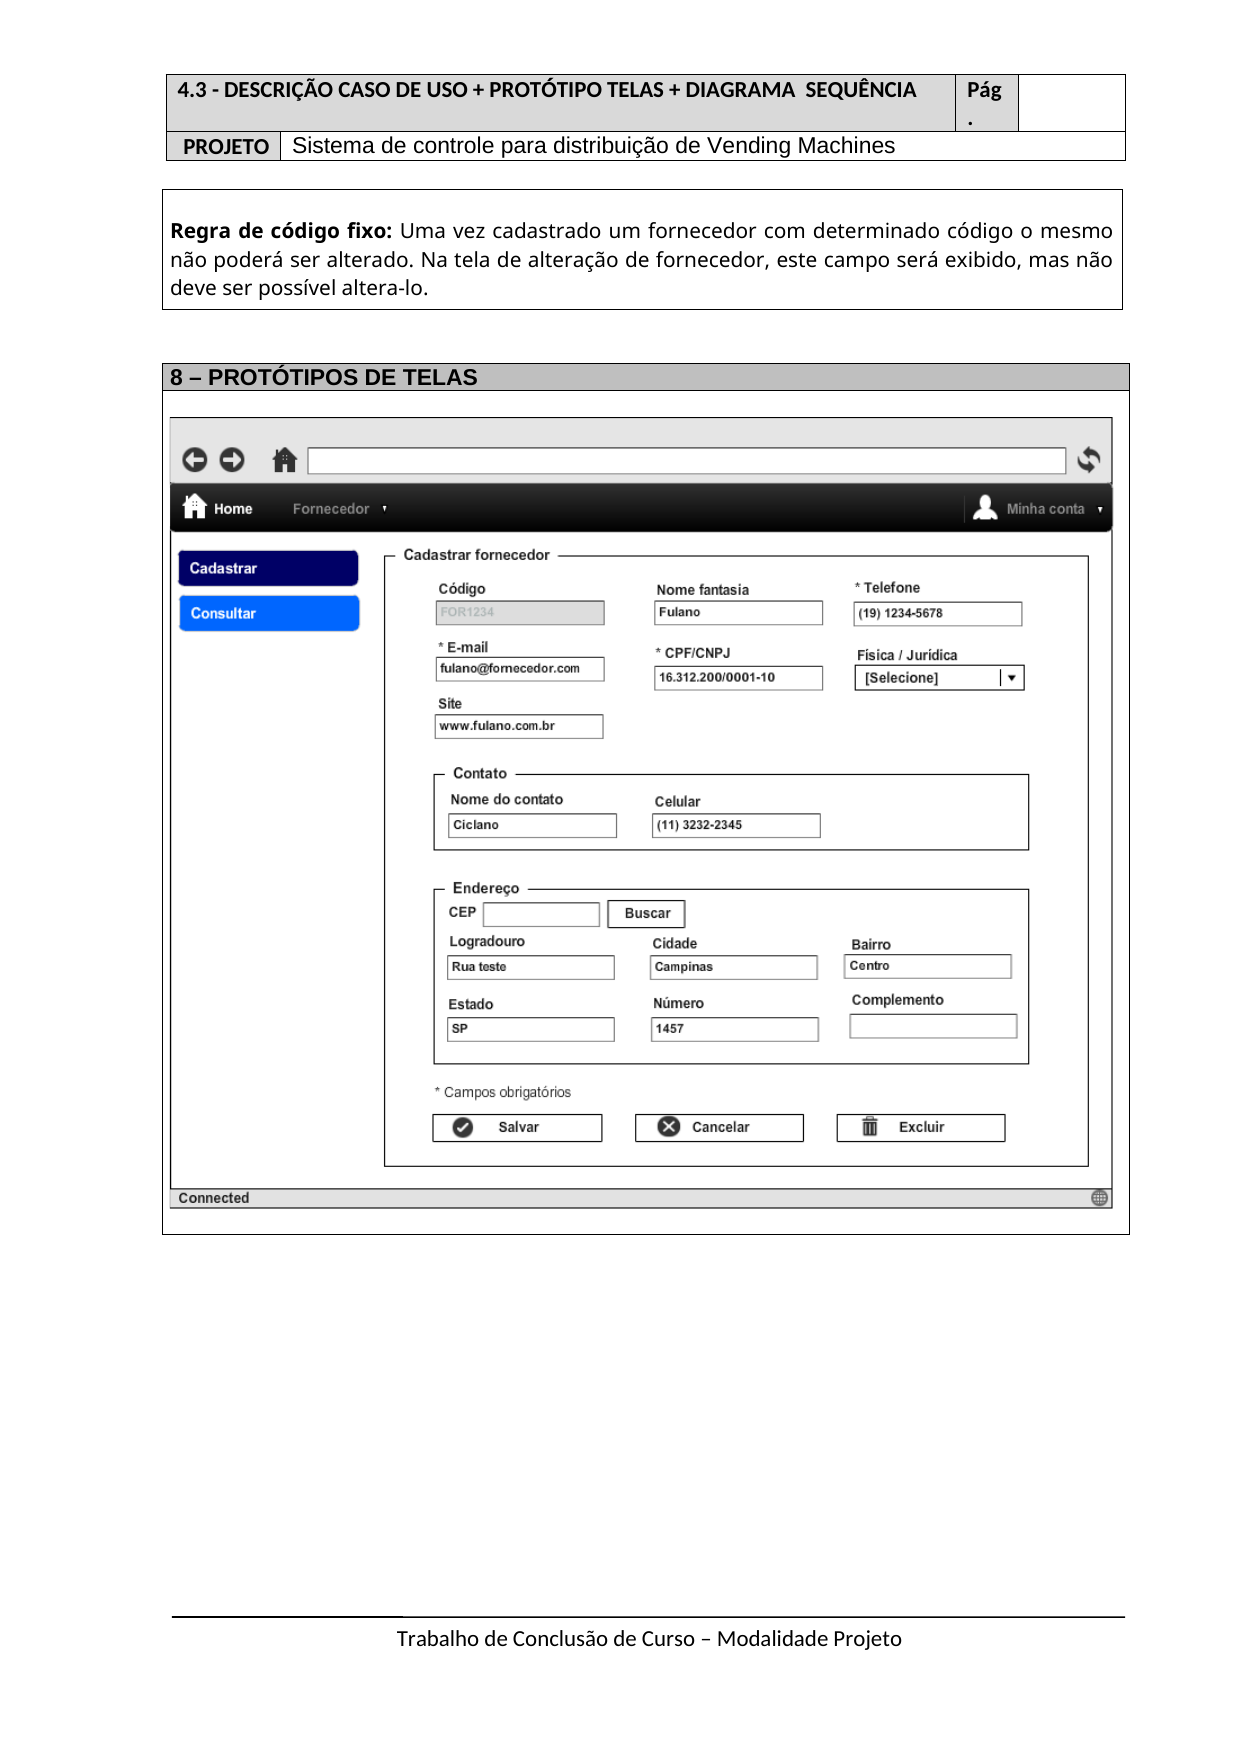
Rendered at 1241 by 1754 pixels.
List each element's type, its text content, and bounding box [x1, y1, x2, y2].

picture [169, 417, 1115, 1212]
table_header 8 – PROTÓTIPOS DE TELAS [163, 364, 1129, 390]
table_cell Regra de código fixo: Uma vez cadastrado um fornecedor com determinado código o mesmo não poderá ser alterado. Na tela de alteração de fornecedor, este campo será exibido, mas não deve ser possível altera-lo. [163, 190, 1122, 308]
table_cell [163, 391, 1129, 1233]
